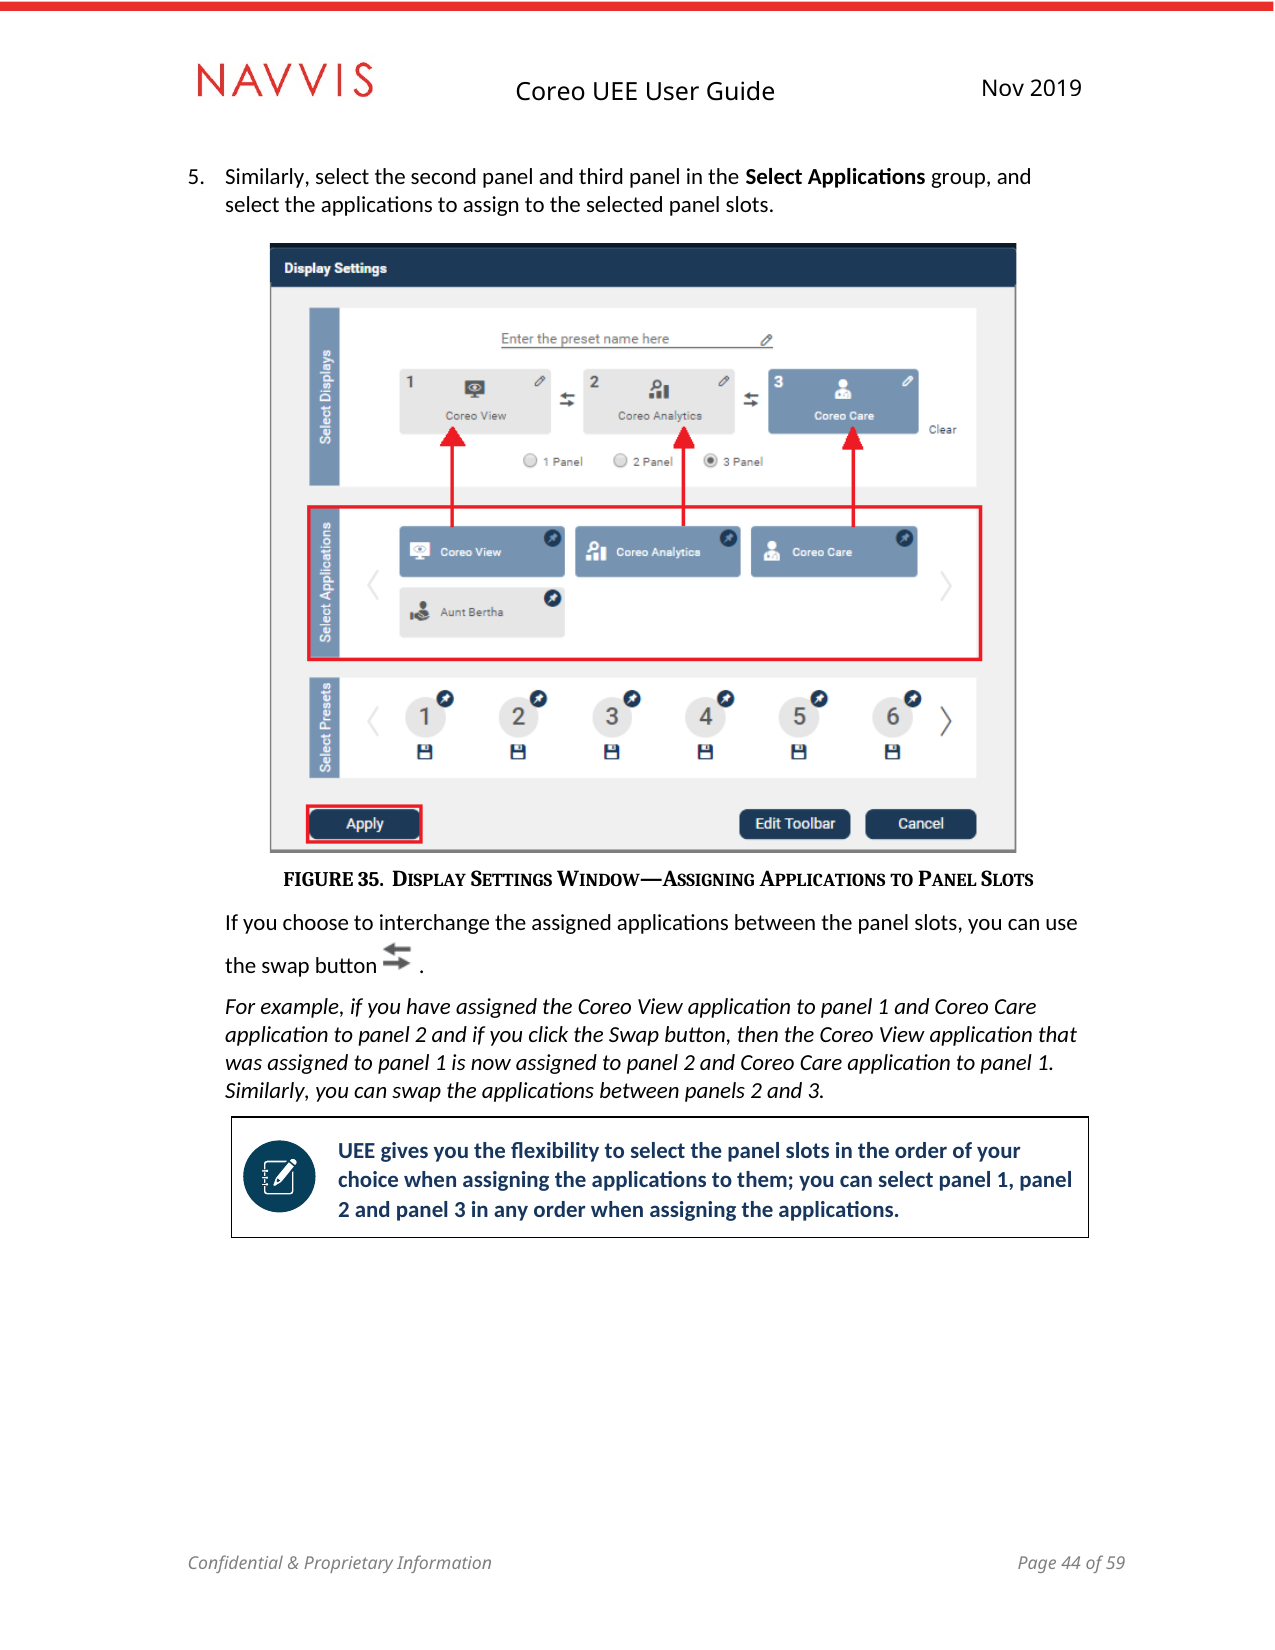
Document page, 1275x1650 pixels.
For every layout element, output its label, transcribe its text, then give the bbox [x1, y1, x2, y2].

table_header UEE gives you the flexibility to select the panel slots in the order of your choice when assigning the applications to them; you can select panel 1, panel 2 and panel 3 in any order when assigning the applications. [327, 1118, 1088, 1237]
text Display Settings Window—Assigning Applications to Panel Slots [229, 865, 1087, 892]
table_header [232, 1118, 327, 1237]
text If you choose to interchange the assigned applications between the panel slots, you can use the swap button . [225, 908, 1087, 979]
picture [187, 55, 383, 104]
text For example, if you have assigned the Coreo View application to panel 1 and Coreo Care application to panel 2 and if you click the Swap button, then the Coreo View application that was assigned to panel 1 is now assigned to panel 2 and Coreo Care application to panel 1. Similarly, you can swap the applications between panels 2 and 3. [225, 992, 1087, 1104]
picture [269, 243, 1017, 853]
list Similarly, select the second panel and third panel in the Select Applications group, and select the applications to assign to the selected panel slots. [187, 162, 1087, 218]
picture [382, 936, 419, 974]
